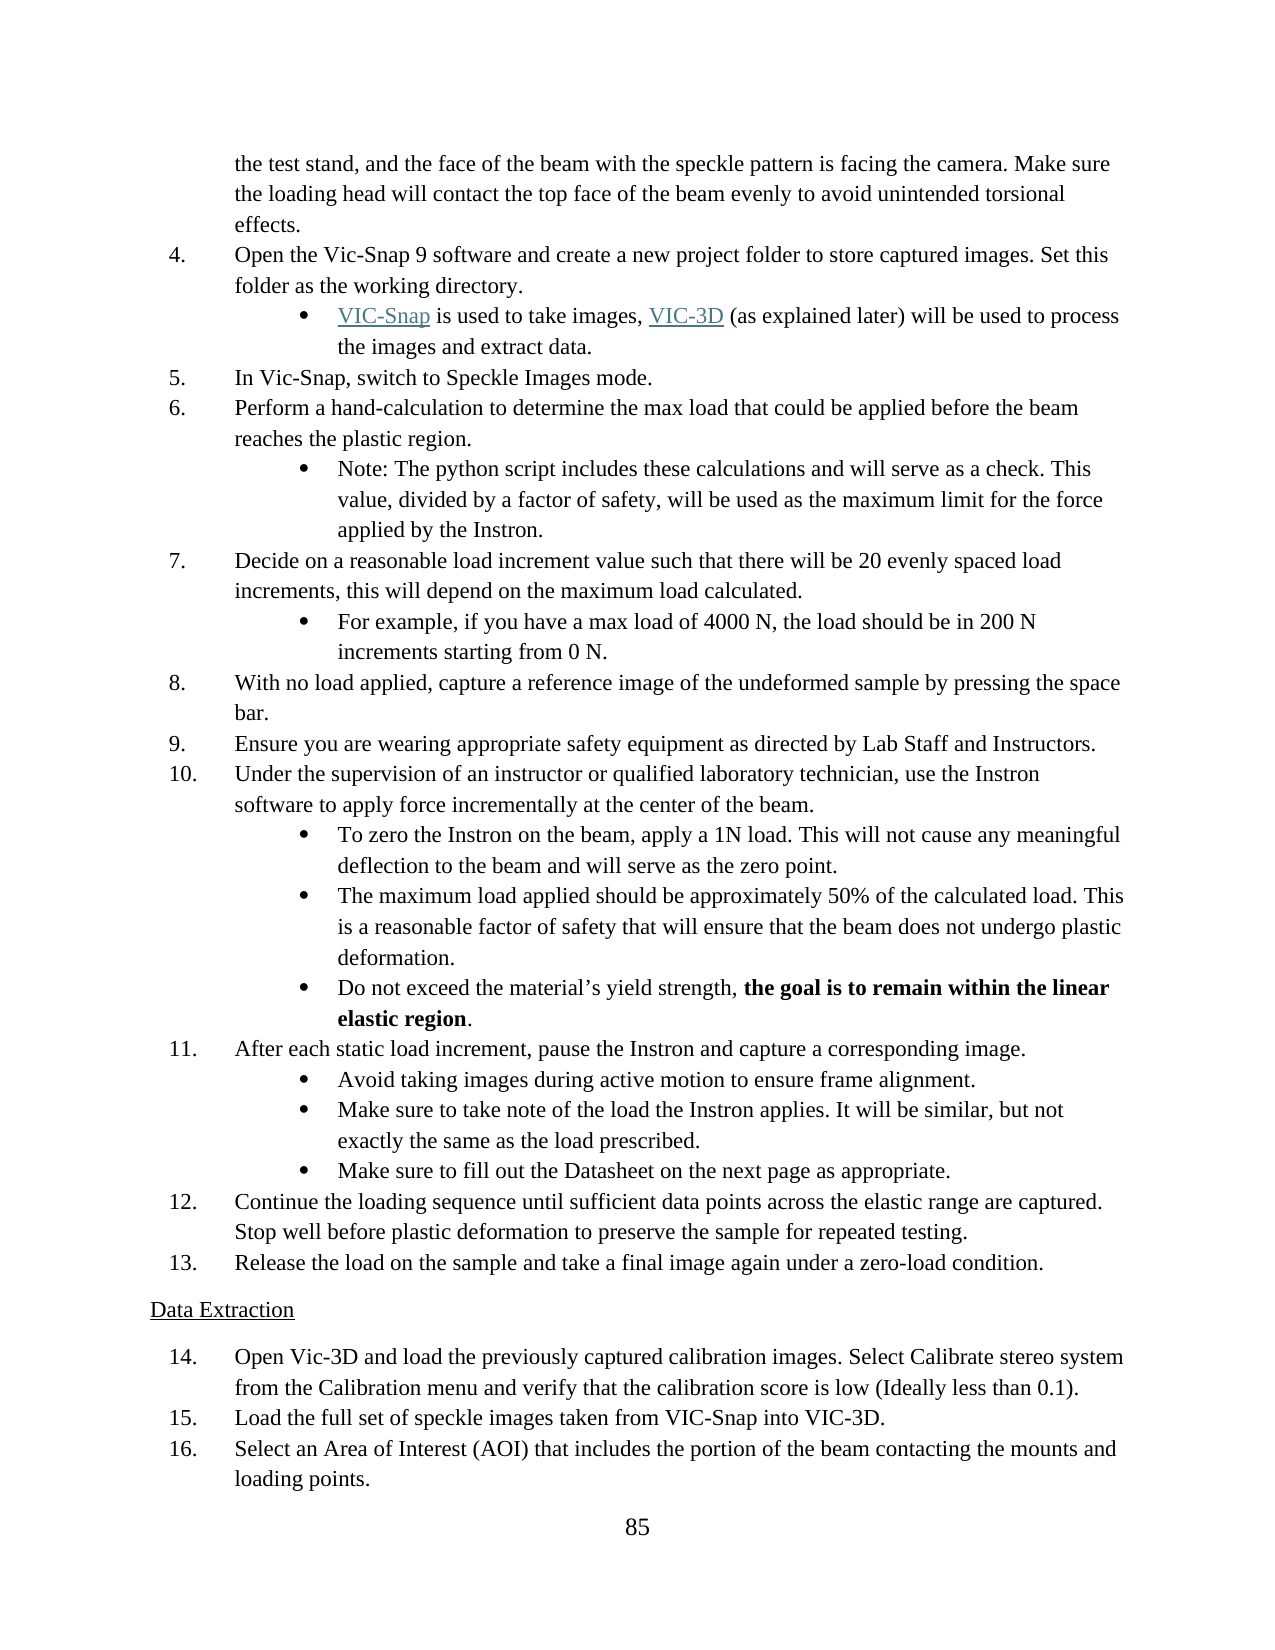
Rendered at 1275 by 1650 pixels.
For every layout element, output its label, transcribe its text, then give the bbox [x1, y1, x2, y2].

list Under the supervision of an instructor or qualified laboratory technician, use the Instron software to apply force incrementally at the center of the beam. [169, 760, 1125, 817]
list After each static load increment, pause the Instron and capture a corresponding image. [169, 1035, 1125, 1061]
list Open Vic-3D and load the previously captured calibration images. Select Calibrate stereo system from the Calibration menu and verify that the calibration score is low (Ideally less than 0.1). [169, 1343, 1125, 1400]
list Decide on a reasonable load increment value such that there will be 20 evenly spaced load increments, this will depend on the maximum load calculated. [169, 547, 1125, 604]
list Load the full set of speckle images taken from VIC-Snap into VIC-3D. [169, 1404, 1125, 1431]
text Data Extraction [150, 1296, 1125, 1322]
list Ensure you are wearing appropriate safety equipment as directed by Lab Staff and Instructors. [169, 730, 1125, 756]
list Avoid taking images during active motion to ensure frame alignment. [300, 1066, 1125, 1092]
list Make sure to fill out the Datasheet on the next page as appropriate. [300, 1157, 1125, 1183]
list For example, if you have a max load of 4000 N, the load should be in 200 N increments starting from 0 N. [300, 608, 1125, 665]
list Open the Vic-Snap 9 software and create a new project folder to store captured images. Set this folder as the working directory. [169, 242, 1125, 298]
list Note: The python script includes these calculations and will serve as a check. This value, divided by a factor of safety, will be used as the maximum limit for the force applied by the Instron. [300, 455, 1125, 543]
list Select an Area of Interest (AOI) that includes the portion of the beam contacting the mounts and loading points. [169, 1435, 1125, 1492]
list Continue the loading sequence until sufficient data points across the elastic range are captured. Stop well before plastic deformation to preserve the sample for repeated testing. [169, 1188, 1125, 1244]
list With no load applied, capture a reference image of the undeformed sample by pressing the space bar. [169, 669, 1125, 726]
list VIC-Snap is used to take images, VIC-3D (as explained later) will be used to process the images and extract data. [300, 303, 1125, 359]
list Do not exceed the material’s yield strength, the goal is to remain within the linear elastic region. [300, 974, 1125, 1031]
list Perform a hand-calculation to determine the max load that could be applied before the beam reaches the plastic region. [169, 394, 1125, 451]
list To zero the Instron on the beam, apply a 1N load. This will not cause any meaningful deflection to the beam and will serve as the zero point. [300, 821, 1125, 878]
list Make sure to take note of the load the Instron applies. It will be similar, but not exactly the same as the load prescribed. [300, 1096, 1125, 1153]
list The maximum load applied should be approximately 50% of the calculated load. This is a reasonable factor of safety that will ensure that the beam does not undergo plastic deformation. [300, 882, 1125, 970]
list In Vic-Snap, switch to Speckle Images mode. [169, 364, 1125, 390]
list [169, 150, 1125, 237]
list Release the load on the sample and take a final image again under a zero-load condition. [169, 1249, 1125, 1275]
